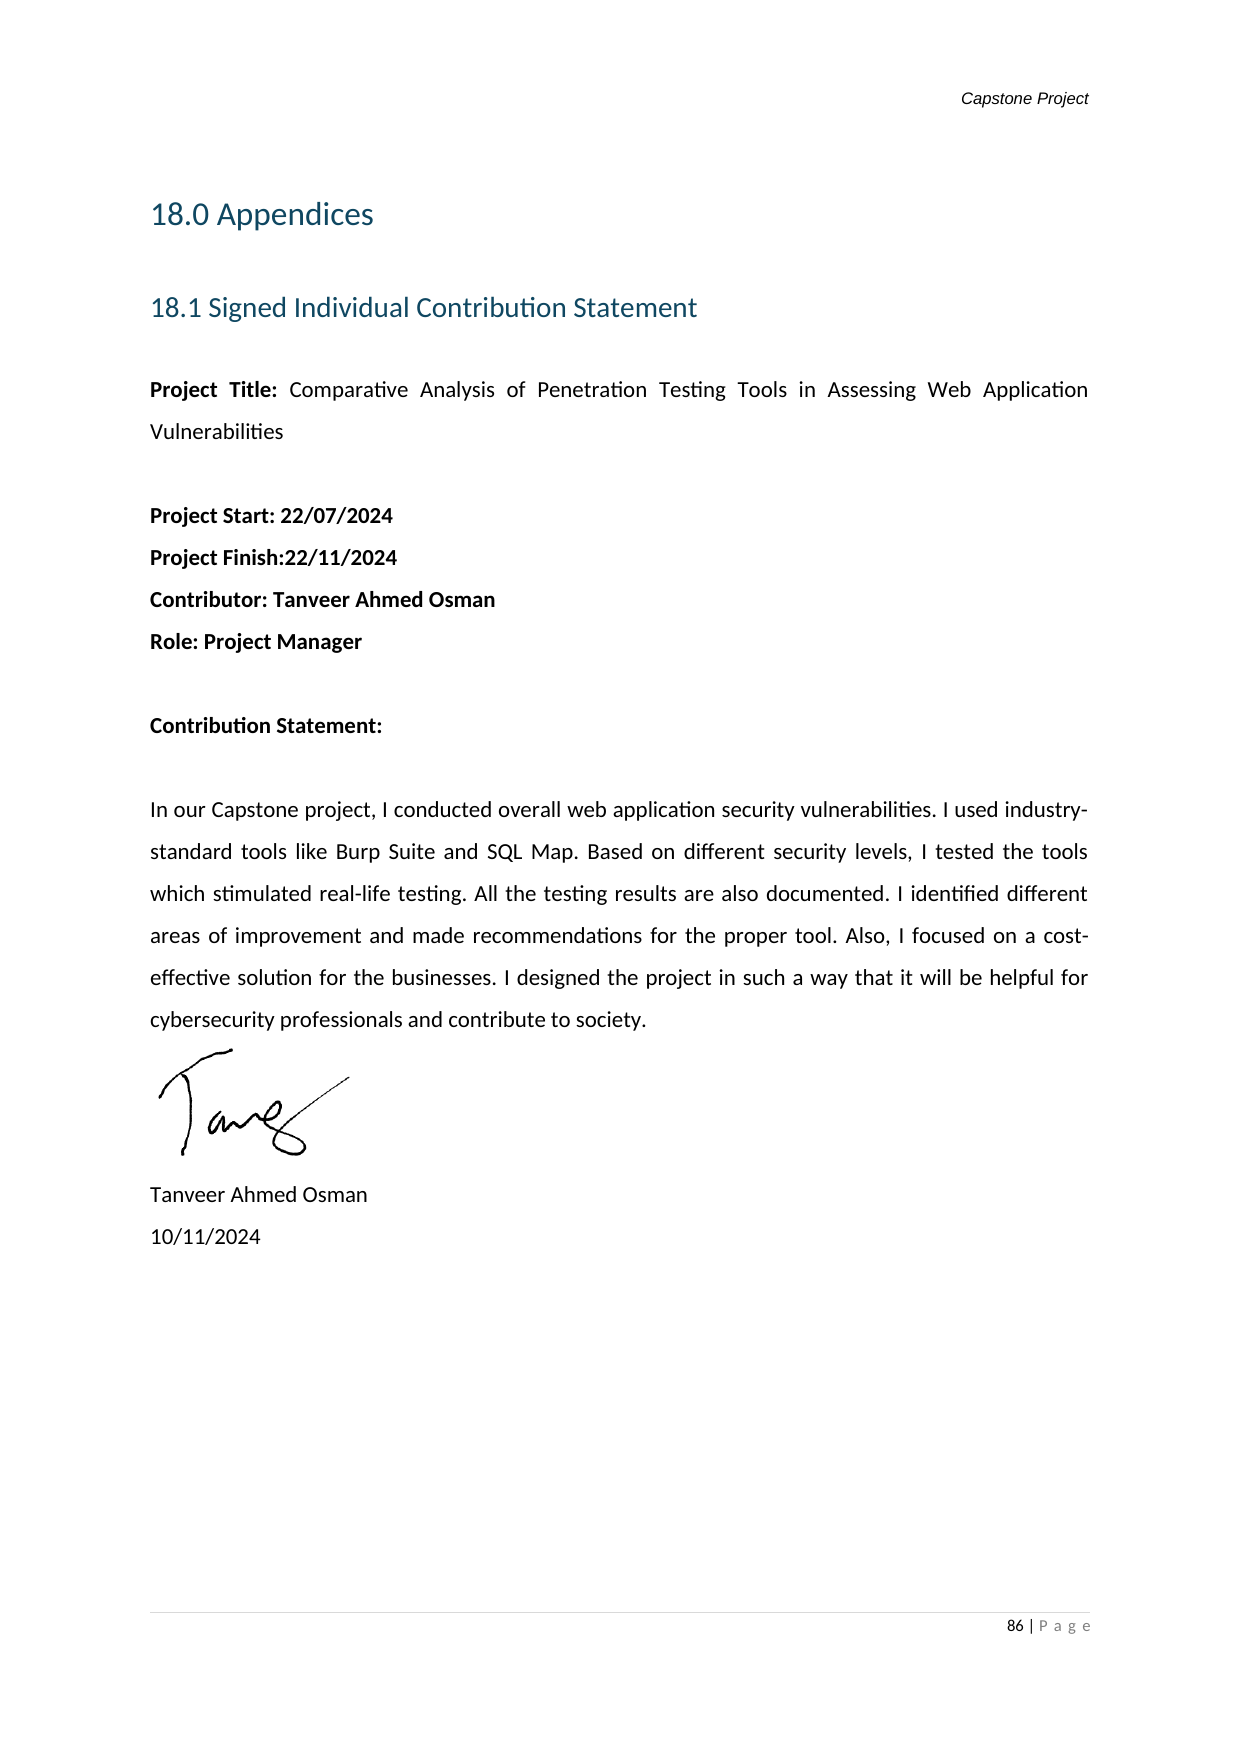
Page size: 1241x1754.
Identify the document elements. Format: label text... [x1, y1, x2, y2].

text Role: Project Manager [150, 627, 1090, 655]
text Project Finish:22/11/2024 [150, 543, 1090, 571]
picture [150, 1046, 356, 1168]
text 10/11/2024 [150, 1222, 1090, 1250]
subtitle 18.0 Appendices [150, 193, 1090, 234]
text Project Start: 22/07/2024 [150, 501, 1090, 529]
text Contributor: Tanveer Ahmed Osman [150, 585, 1090, 613]
text Tanveer Ahmed Osman [150, 1180, 1090, 1208]
subtitle 18.1 Signed Individual Contribution Statement [150, 289, 1090, 325]
text Contribution Statement: [150, 711, 1090, 739]
text Project Title: Comparative Analysis of Penetration Testing Tools in Assessing Web Application Vulnerabilities [150, 375, 1090, 445]
text In our Capstone project, I conducted overall web application security vulnerabilities. I used industry-standard tools like Burp Suite and SQL Map. Based on different security levels, I tested the tools which stimulated real-life testing. All the testing results are also documented. I identified different areas of improvement and made recommendations for the proper tool. Also, I focused on a cost-effective solution for the businesses. I designed the project in such a way that it will be helpful for cybersecurity professionals and contribute to society. [150, 795, 1090, 1033]
